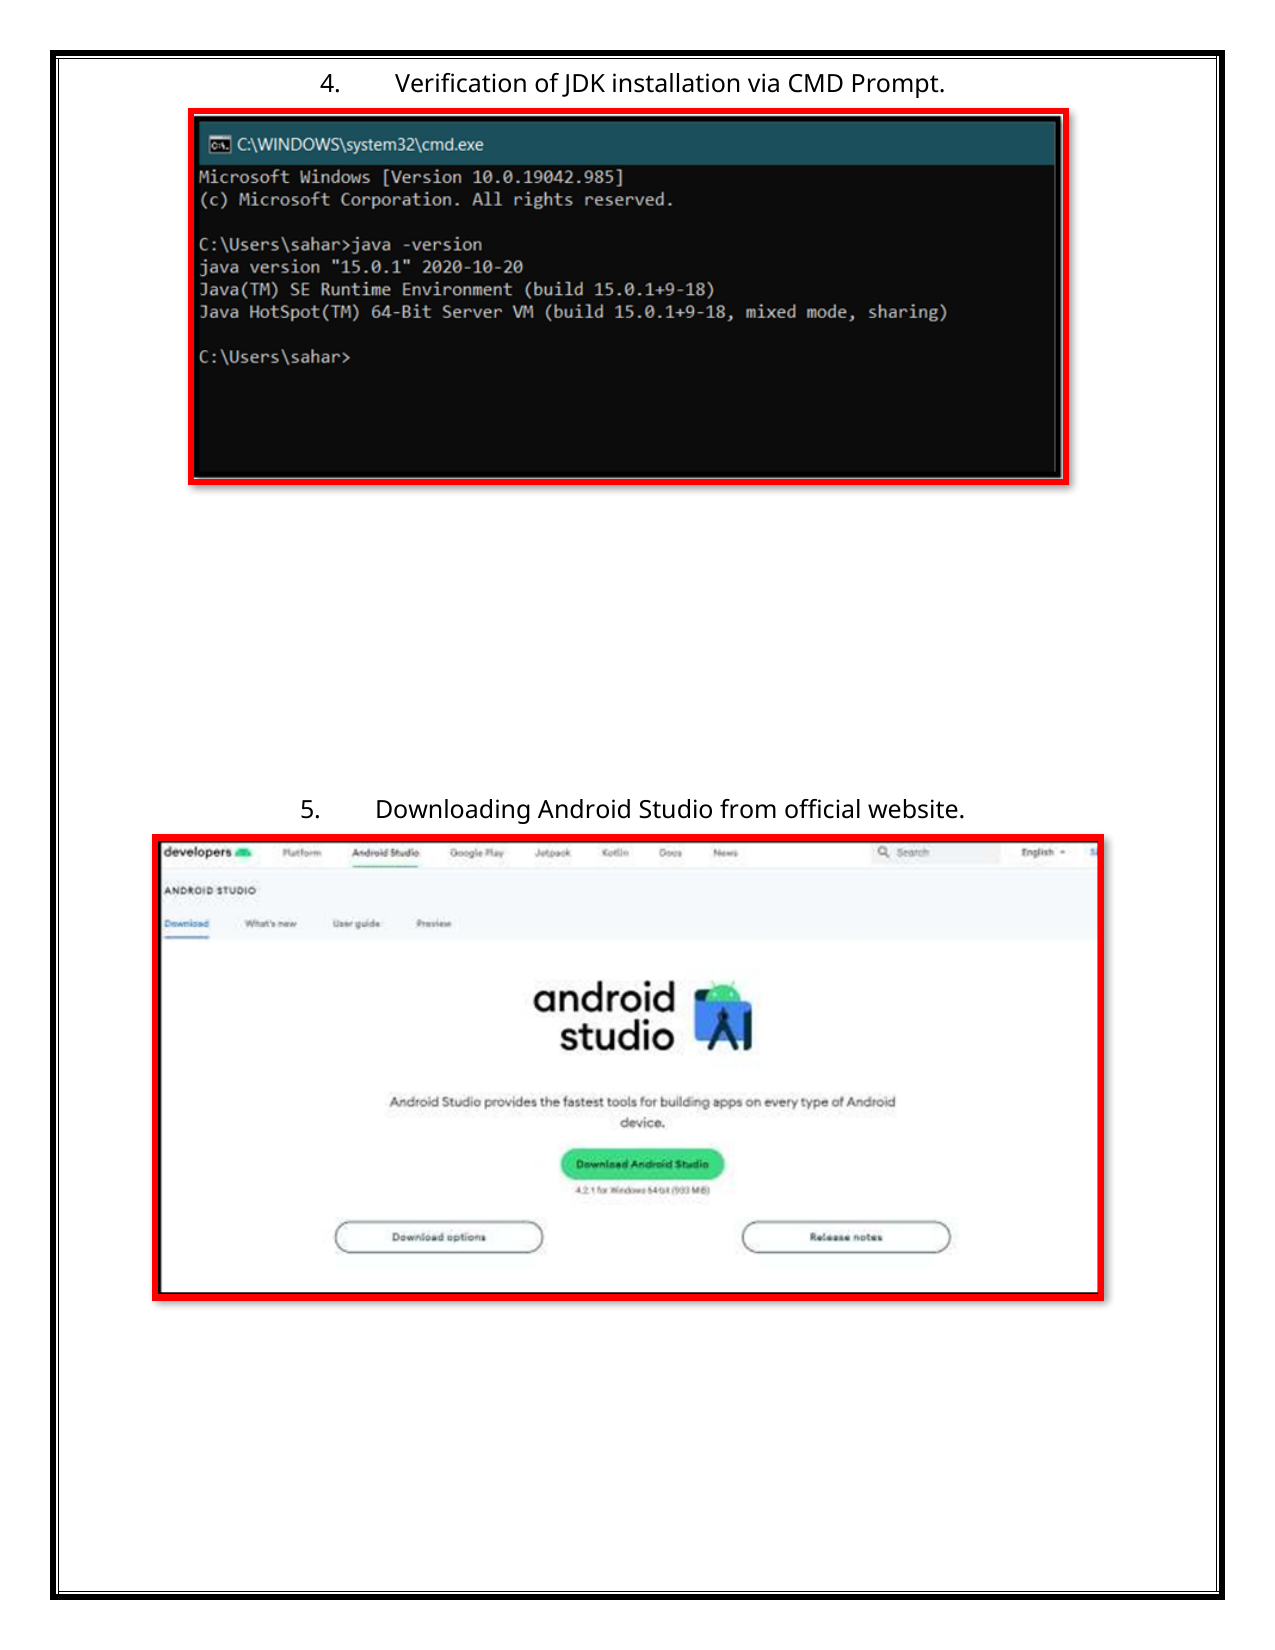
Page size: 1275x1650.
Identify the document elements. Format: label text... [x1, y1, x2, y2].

picture [158, 841, 1098, 1294]
picture [194, 114, 1063, 479]
